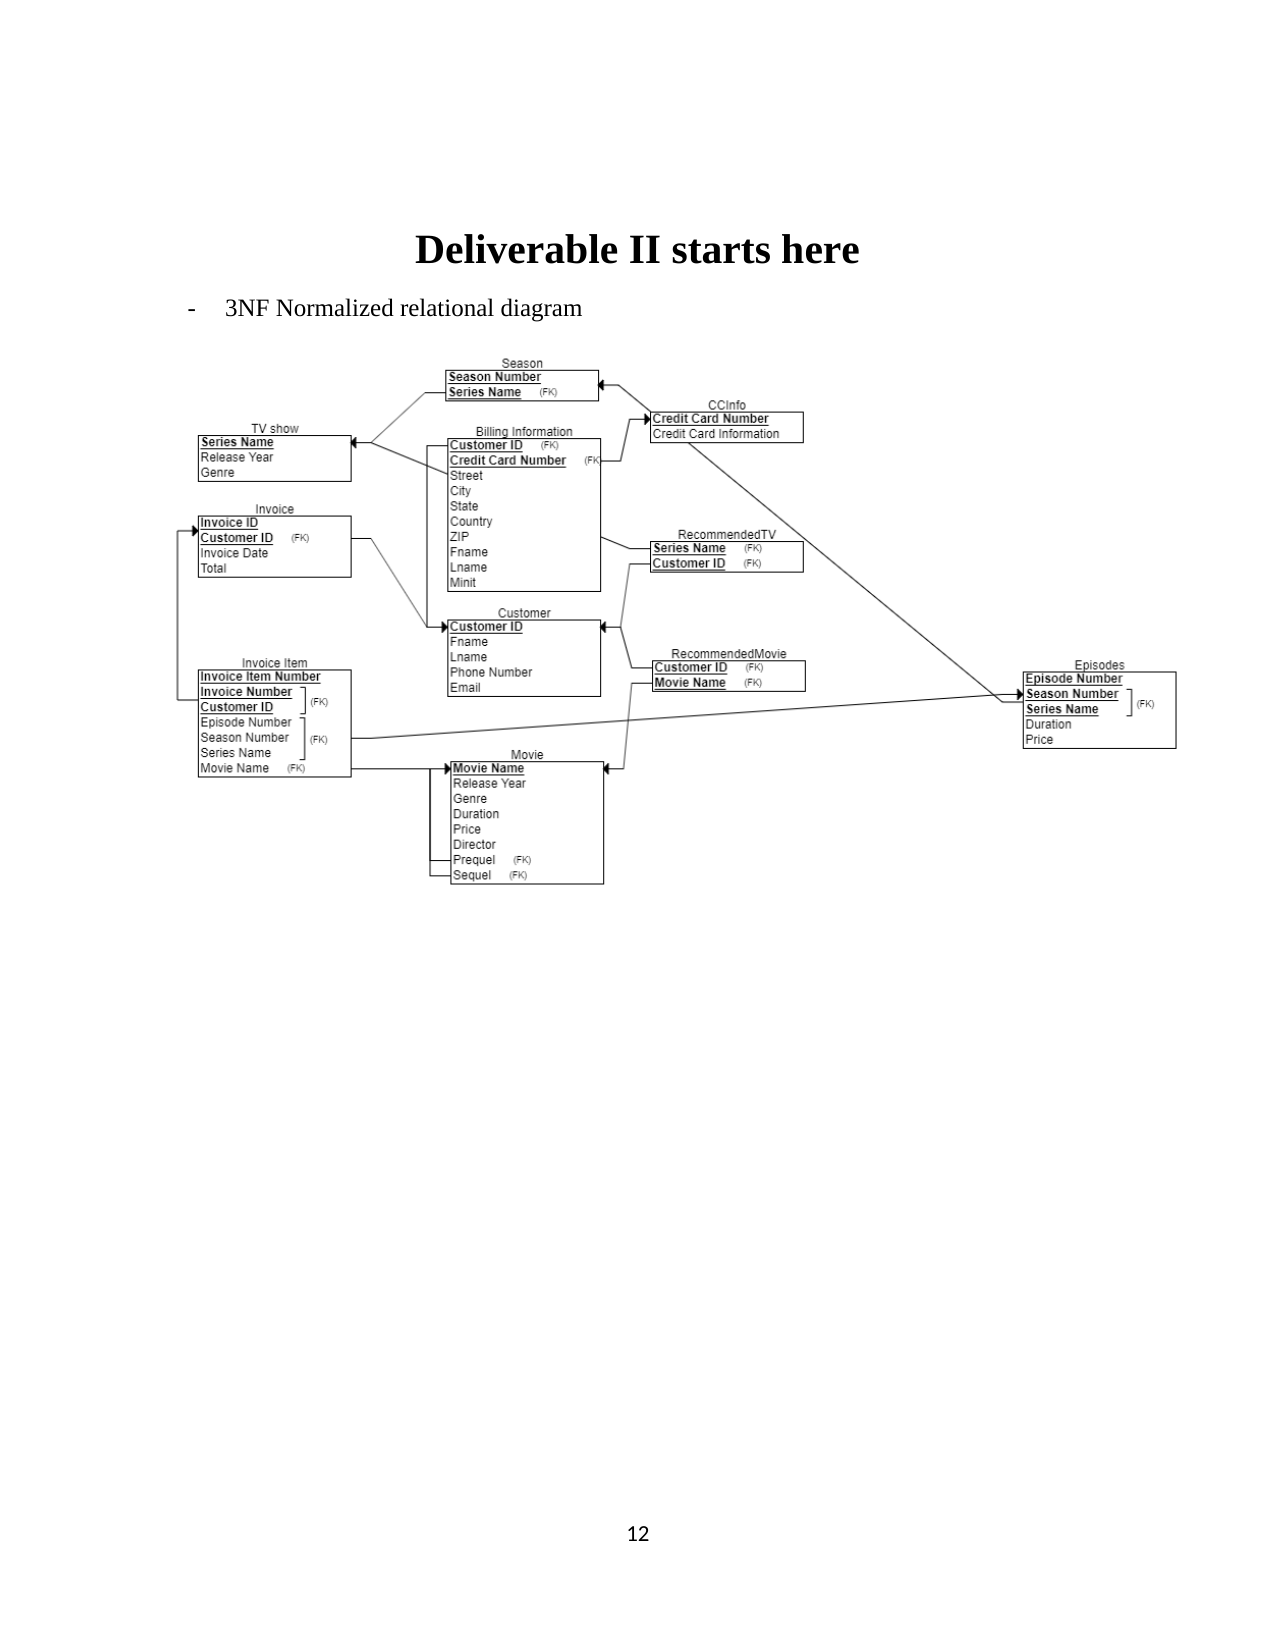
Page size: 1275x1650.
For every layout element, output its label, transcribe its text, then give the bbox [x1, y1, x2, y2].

list 3NF Normalized relational diagram [187, 293, 1125, 322]
picture [150, 327, 1202, 910]
text Deliverable II starts here [150, 225, 1125, 273]
